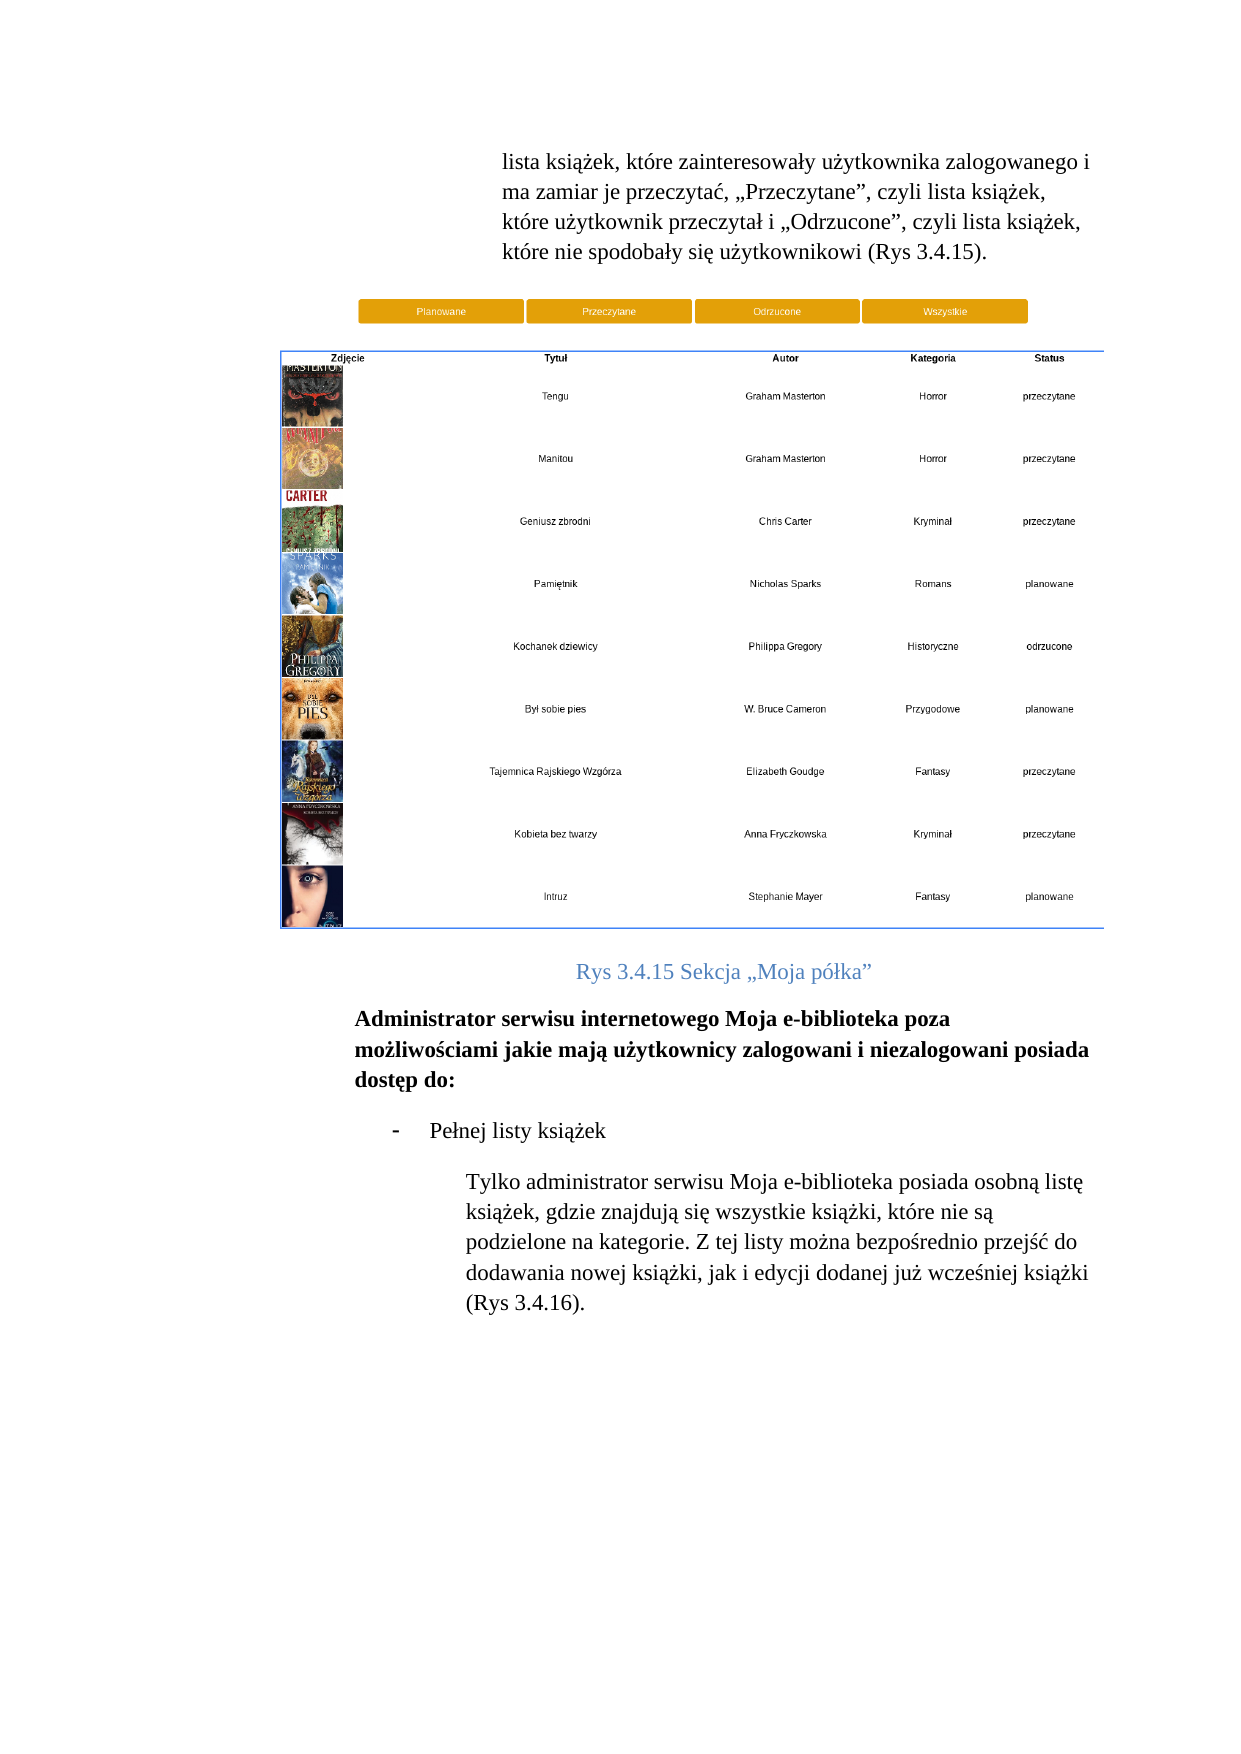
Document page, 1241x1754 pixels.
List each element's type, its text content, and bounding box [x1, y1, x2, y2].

text Tylko administrator serwisu Moja e-biblioteka posiada osobną listę książek, gdzie znajdują się wszystkie książki, które nie są podzielone na kategorie. Z tej listy można bezpośrednio przejść do dodawania nowej książki, jak i edycji dodanej już wcześniej książki (Rys 3.4.16). [466, 1168, 1092, 1315]
picture [280, 289, 1104, 934]
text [502, 148, 1092, 265]
text Administrator serwisu internetowego Moja e-biblioteka poza możliwościami jakie mają użytkownicy zalogowani i niezalogowani posiada dostęp do: [354, 1005, 1092, 1092]
list Pełnej listy książek [392, 1117, 1092, 1143]
text Rys 3.4.15 Sekcja „Moja półka” [502, 958, 1092, 984]
